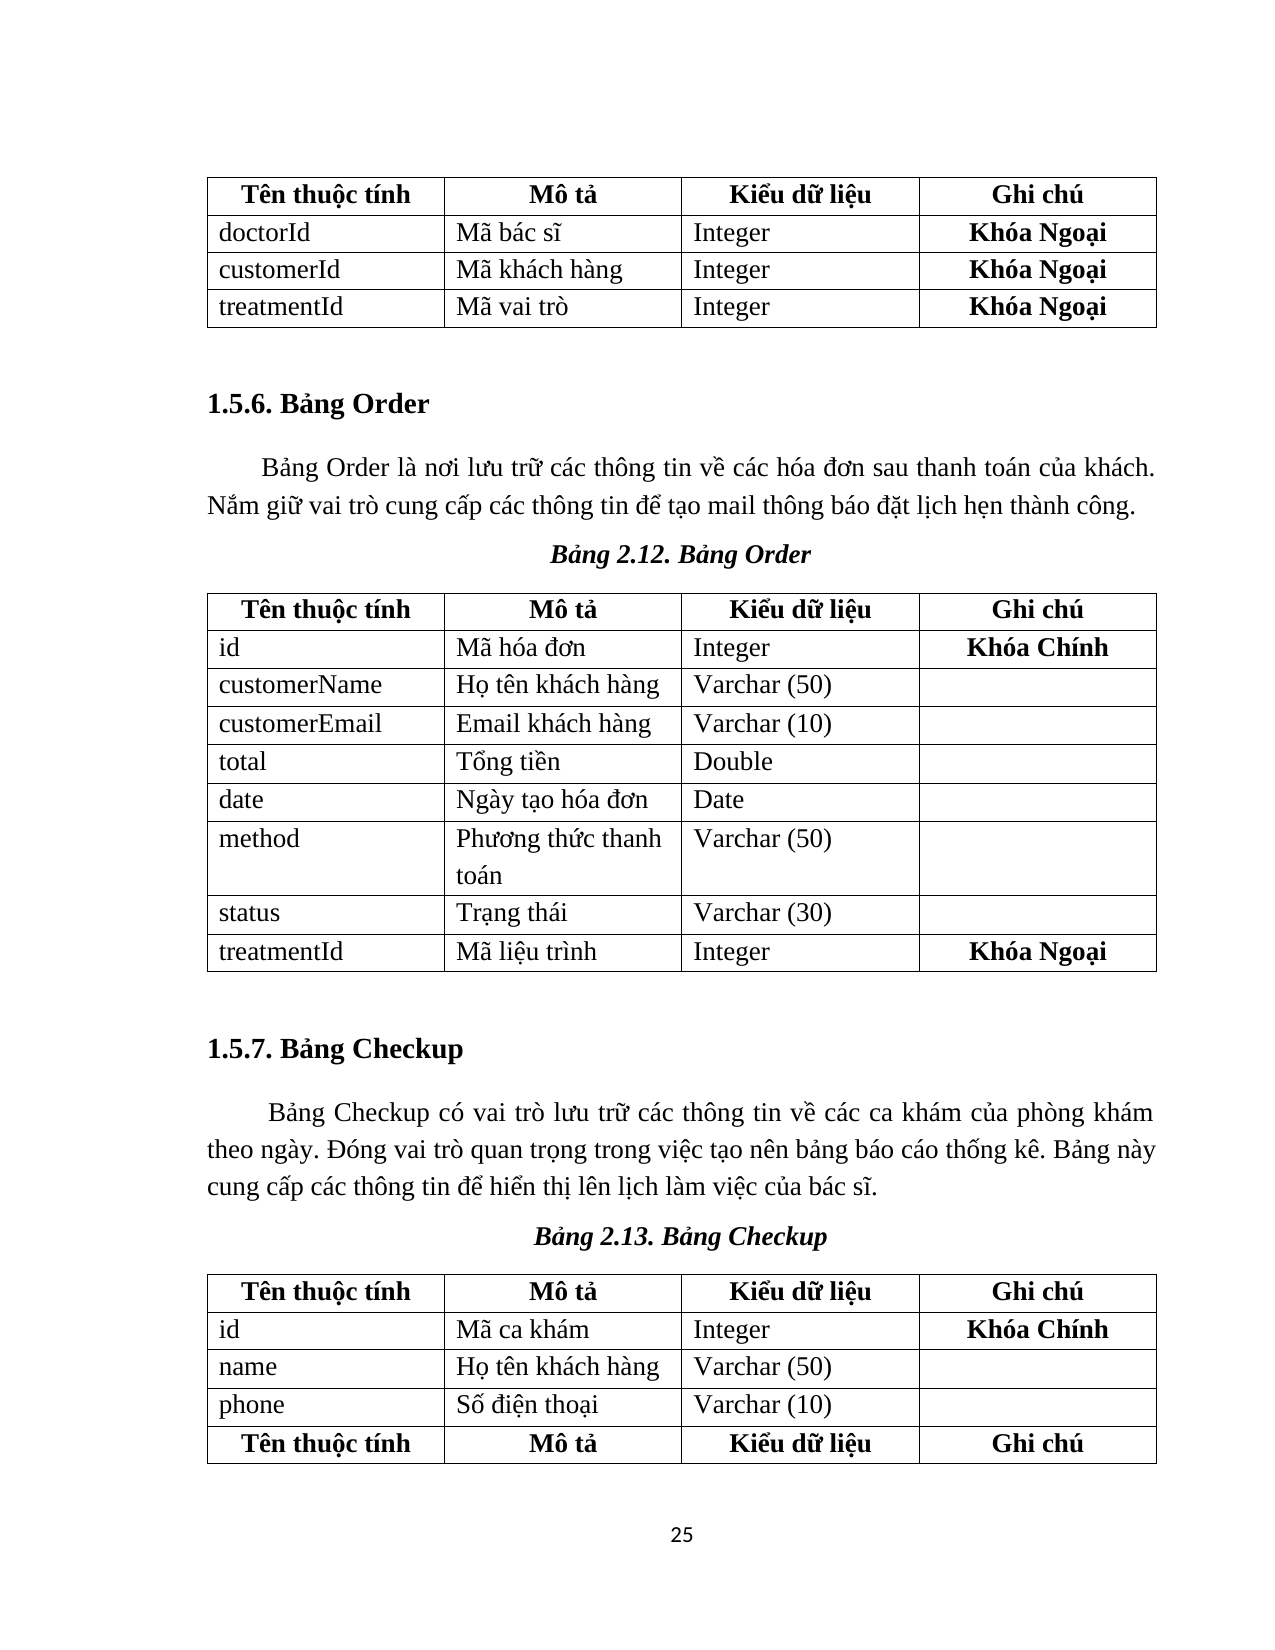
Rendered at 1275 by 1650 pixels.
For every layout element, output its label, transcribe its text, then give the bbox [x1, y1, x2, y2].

table_header Kiểu dữ liệu [682, 1275, 919, 1312]
table_header Kiểu dữ liệu [682, 594, 919, 630]
table_cell doctorId [208, 216, 444, 252]
table_cell customerId [208, 253, 444, 289]
table_cell [920, 1350, 1156, 1387]
text Bảng 2.13. Bảng Checkup [207, 1220, 1157, 1251]
table_cell Email khách hàng [445, 707, 681, 744]
table_cell Trạng thái [445, 896, 681, 934]
table_cell treatmentId [208, 290, 444, 327]
table_cell Khóa Chính [920, 1313, 1156, 1349]
table_header Tên thuộc tính [208, 594, 444, 630]
table_header Ghi chú [920, 1275, 1156, 1312]
subtitle 1.5.7. Bảng Checkup [207, 1031, 1157, 1064]
table_cell Mã ca khám [445, 1313, 681, 1349]
table_cell Mô tả [445, 1427, 681, 1463]
text Bảng Checkup có vai trò lưu trữ các thông tin về các ca khám của phòng khám theo ngày. Đóng vai trò quan trọng trong việc tạo nên bảng báo cáo thống kê. Bảng này cung cấp các thông tin để hiển thị lên lịch làm việc của bác sĩ. [207, 1096, 1157, 1202]
table_cell customerEmail [208, 707, 444, 744]
table_cell total [208, 745, 444, 782]
table_cell phone [208, 1389, 444, 1426]
table_cell id [208, 1313, 444, 1349]
table_cell Kiểu dữ liệu [682, 1427, 919, 1463]
table_cell Phương thức thanh toán [445, 822, 681, 895]
table_cell Ghi chú [920, 178, 1156, 214]
table_cell [920, 896, 1156, 934]
table_cell Integer [682, 253, 919, 289]
table_cell Họ tên khách hàng [445, 669, 681, 706]
table_cell Varchar (50) [682, 1350, 919, 1387]
table_cell date [208, 784, 444, 821]
table_header Mô tả [445, 594, 681, 630]
table_cell Integer [682, 631, 919, 667]
table_cell status [208, 896, 444, 934]
table_cell Khóa Chính [920, 631, 1156, 667]
table_cell Varchar (50) [682, 669, 919, 706]
table_cell Varchar (30) [682, 896, 919, 934]
table_cell Integer [682, 216, 919, 252]
table_cell Mã bác sĩ [445, 216, 681, 252]
table_cell [920, 707, 1156, 744]
table_cell [920, 745, 1156, 782]
table_cell Mã hóa đơn [445, 631, 681, 667]
table_cell [920, 669, 1156, 706]
text Bảng 2.12. Bảng Order [207, 539, 1157, 570]
table_header Tên thuộc tính [208, 1275, 444, 1312]
table_cell Tổng tiền [445, 745, 681, 782]
table_cell Varchar (50) [682, 822, 919, 895]
table_cell customerName [208, 669, 444, 706]
table_header Mô tả [445, 1275, 681, 1312]
table_cell name [208, 1350, 444, 1387]
table_cell Mô tả [445, 178, 681, 214]
table_cell [920, 822, 1156, 895]
table_cell Tên thuộc tính [208, 1427, 444, 1463]
table_cell Date [682, 784, 919, 821]
table_cell Mã khách hàng [445, 253, 681, 289]
table_header Ghi chú [920, 594, 1156, 630]
table_cell [920, 1389, 1156, 1426]
table_cell Kiểu dữ liệu [682, 178, 919, 214]
table_cell Integer [682, 935, 919, 971]
table_cell Varchar (10) [682, 707, 919, 744]
table_cell treatmentId [208, 935, 444, 971]
table_cell Khóa Ngoại [920, 290, 1156, 327]
table_cell Họ tên khách hàng [445, 1350, 681, 1387]
table_cell Varchar (10) [682, 1389, 919, 1426]
table_cell Mã liệu trình [445, 935, 681, 971]
table_cell Khóa Ngoại [920, 216, 1156, 252]
table_cell id [208, 631, 444, 667]
table_cell Số điện thoại [445, 1389, 681, 1426]
subtitle 1.5.6. Bảng Order [207, 386, 1157, 420]
table_cell Khóa Ngoại [920, 253, 1156, 289]
table_cell Ghi chú [920, 1427, 1156, 1463]
table_cell Tên thuộc tính [208, 178, 444, 214]
table_cell Khóa Ngoại [920, 935, 1156, 971]
text Bảng Order là nơi lưu trữ các thông tin về các hóa đơn sau thanh toán của khách. Nắm giữ vai trò cung cấp các thông tin để tạo mail thông báo đặt lịch hẹn thành công. [207, 452, 1157, 520]
table_cell Ngày tạo hóa đơn [445, 784, 681, 821]
table_cell method [208, 822, 444, 895]
table_cell Mã vai trò [445, 290, 681, 327]
table_cell Integer [682, 290, 919, 327]
table_cell Double [682, 745, 919, 782]
table_cell [920, 784, 1156, 821]
table_cell Integer [682, 1313, 919, 1349]
